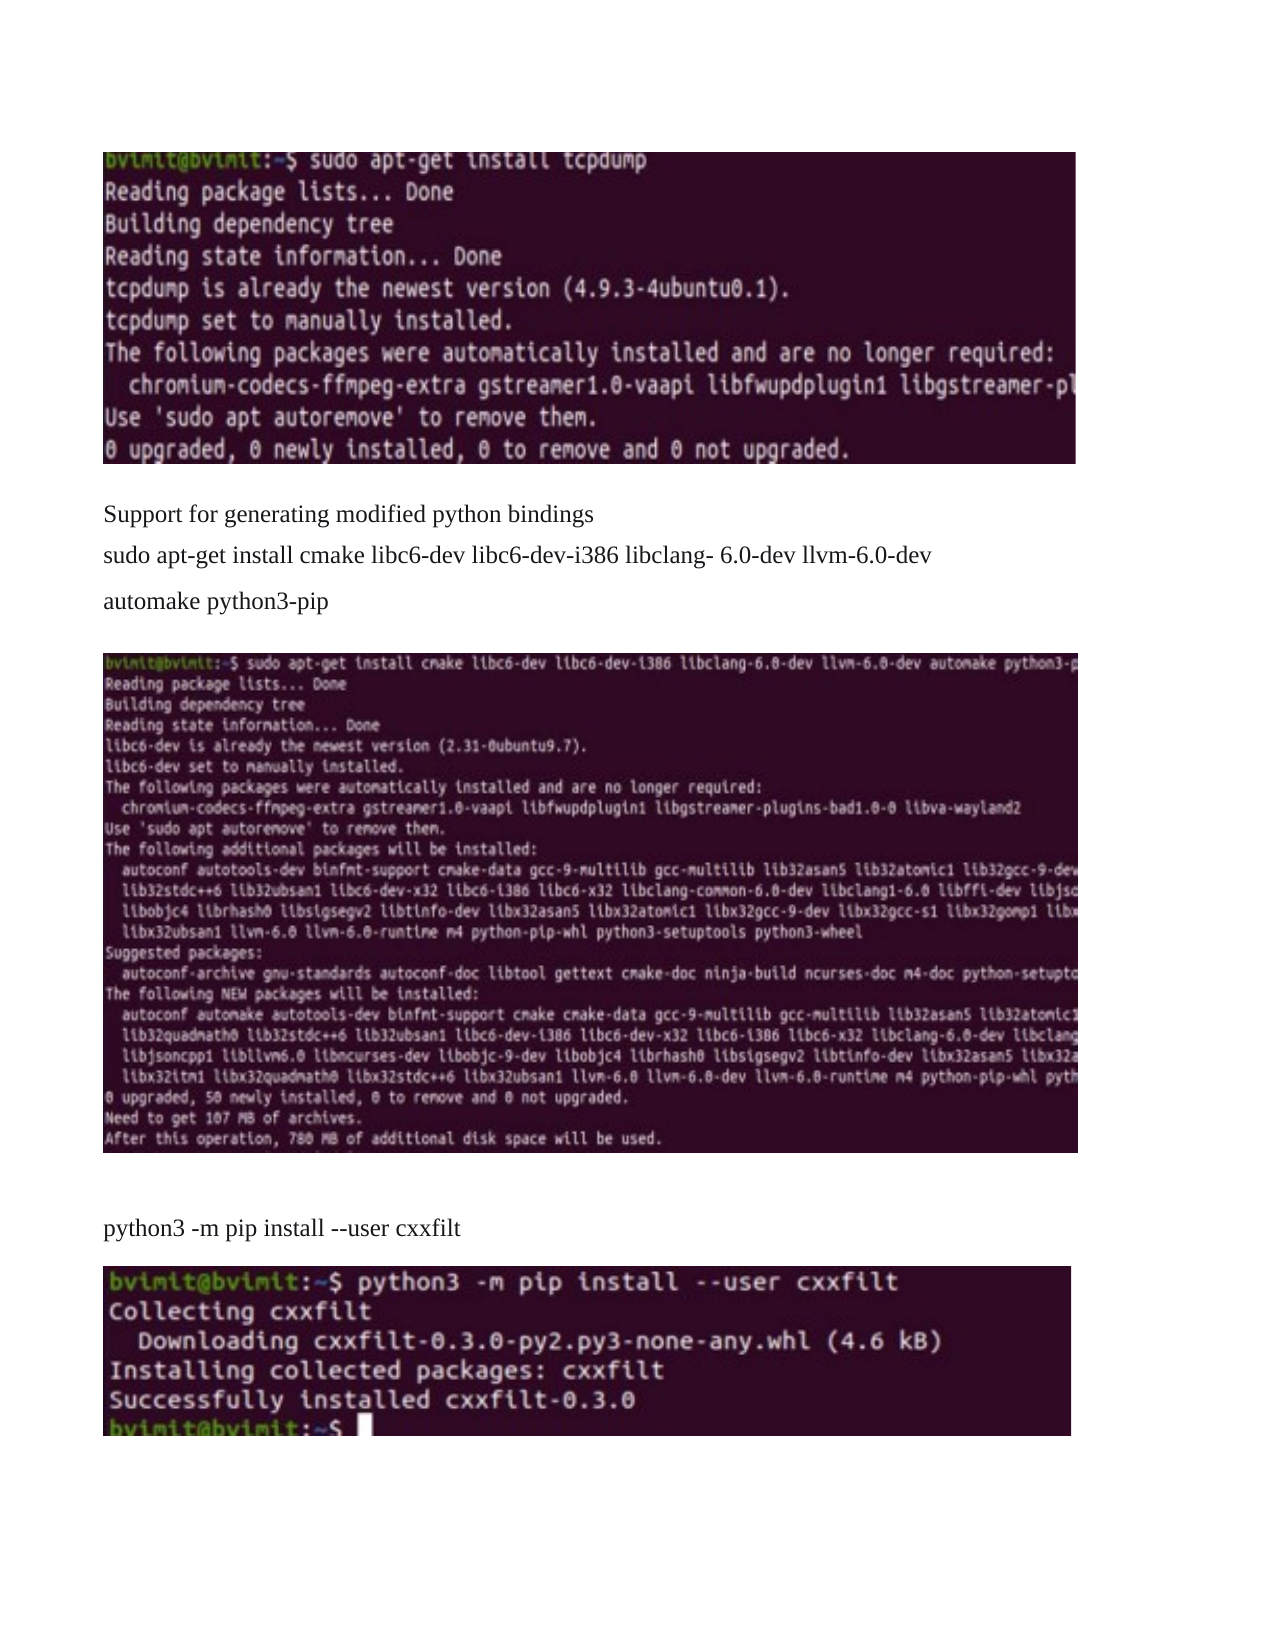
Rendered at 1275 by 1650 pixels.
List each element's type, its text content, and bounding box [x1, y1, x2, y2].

text Support for generating modified python bindings [103, 499, 1183, 528]
picture [103, 1266, 1072, 1436]
picture [103, 152, 1076, 464]
text python3 -m pip install --user cxxfilt [103, 1213, 1183, 1242]
picture [103, 653, 1078, 1153]
text sudo apt-get install cmake libc6-dev libc6-dev-i386 libclang- 6.0-dev llvm-6.0-dev automake python3-pip [103, 540, 934, 615]
